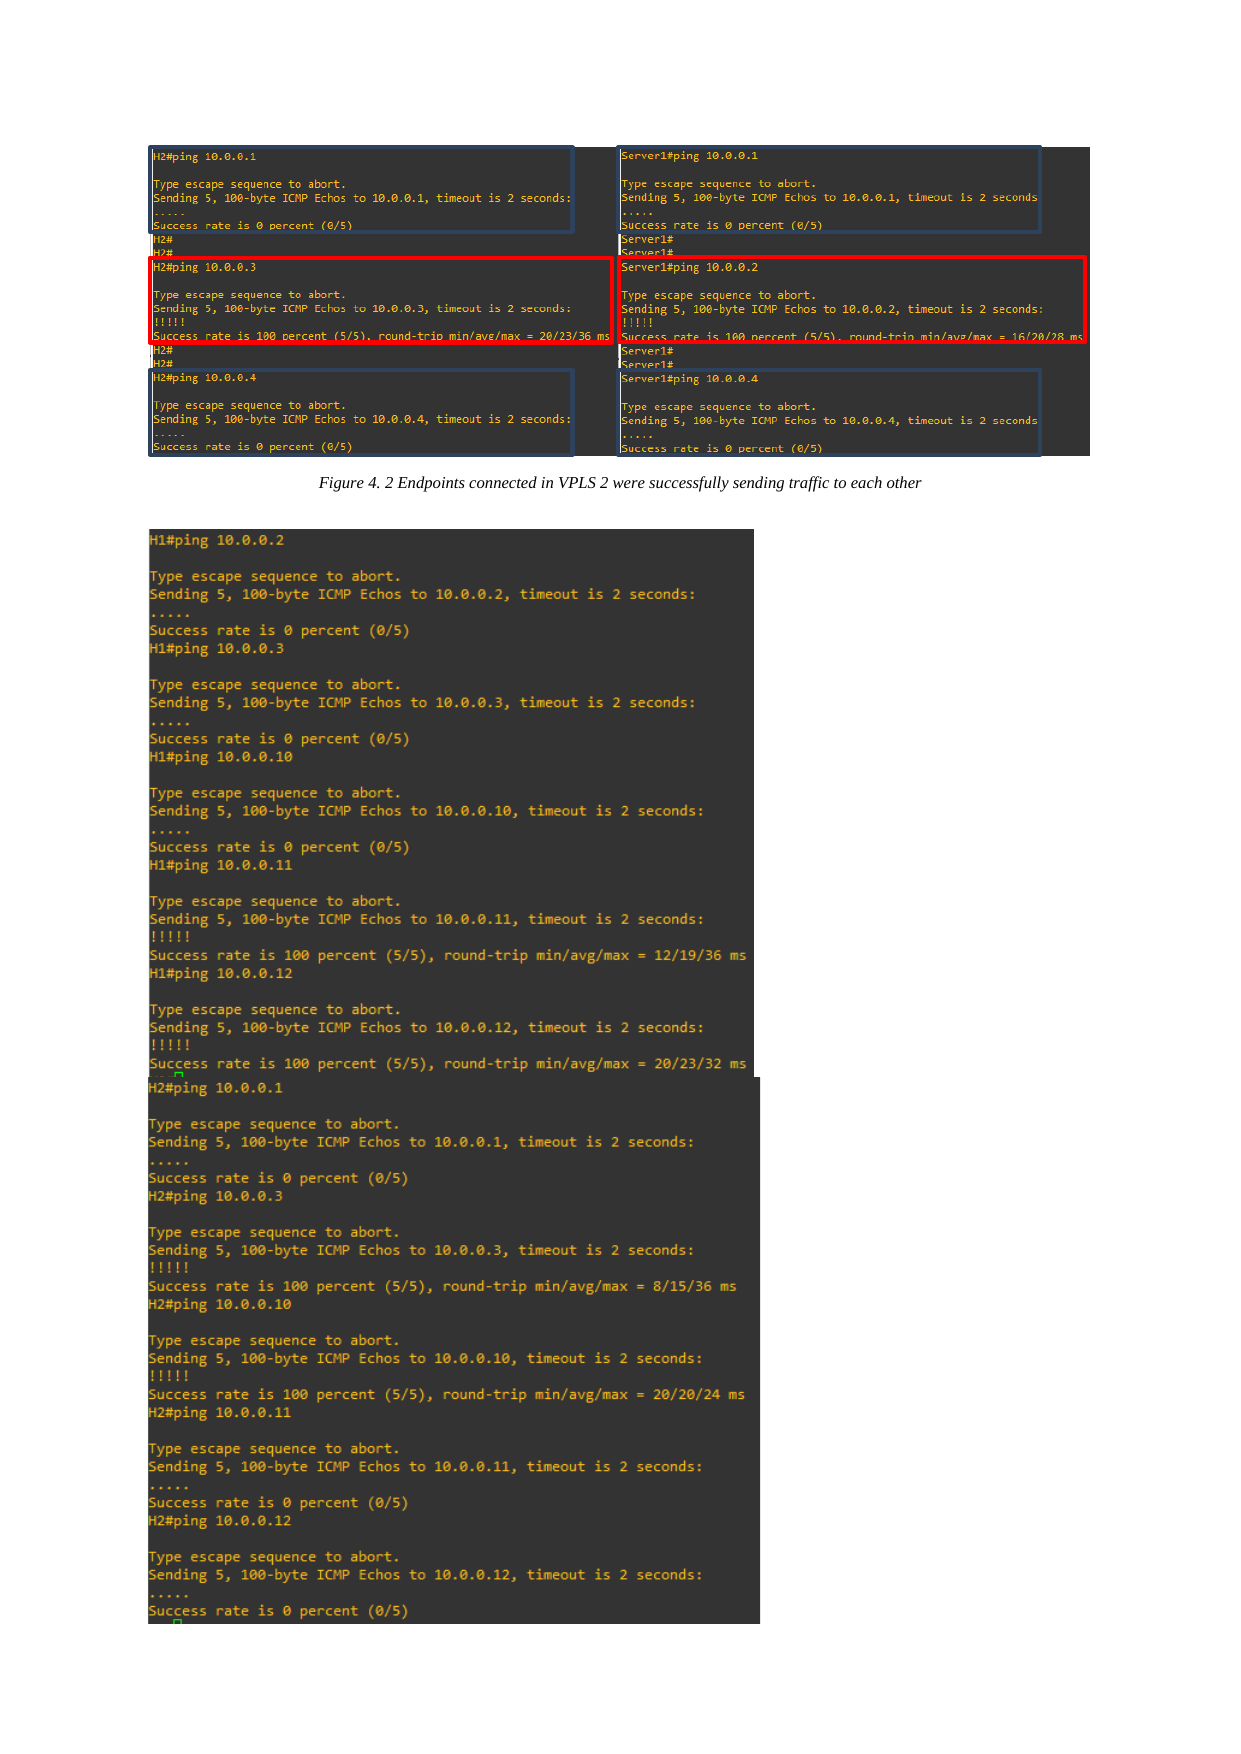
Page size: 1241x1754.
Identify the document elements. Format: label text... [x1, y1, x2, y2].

picture [620, 149, 1038, 230]
picture [152, 260, 610, 340]
picture [147, 529, 761, 1624]
picture [152, 372, 570, 453]
picture [150, 147, 1090, 456]
picture [152, 149, 570, 230]
picture [620, 372, 1038, 453]
